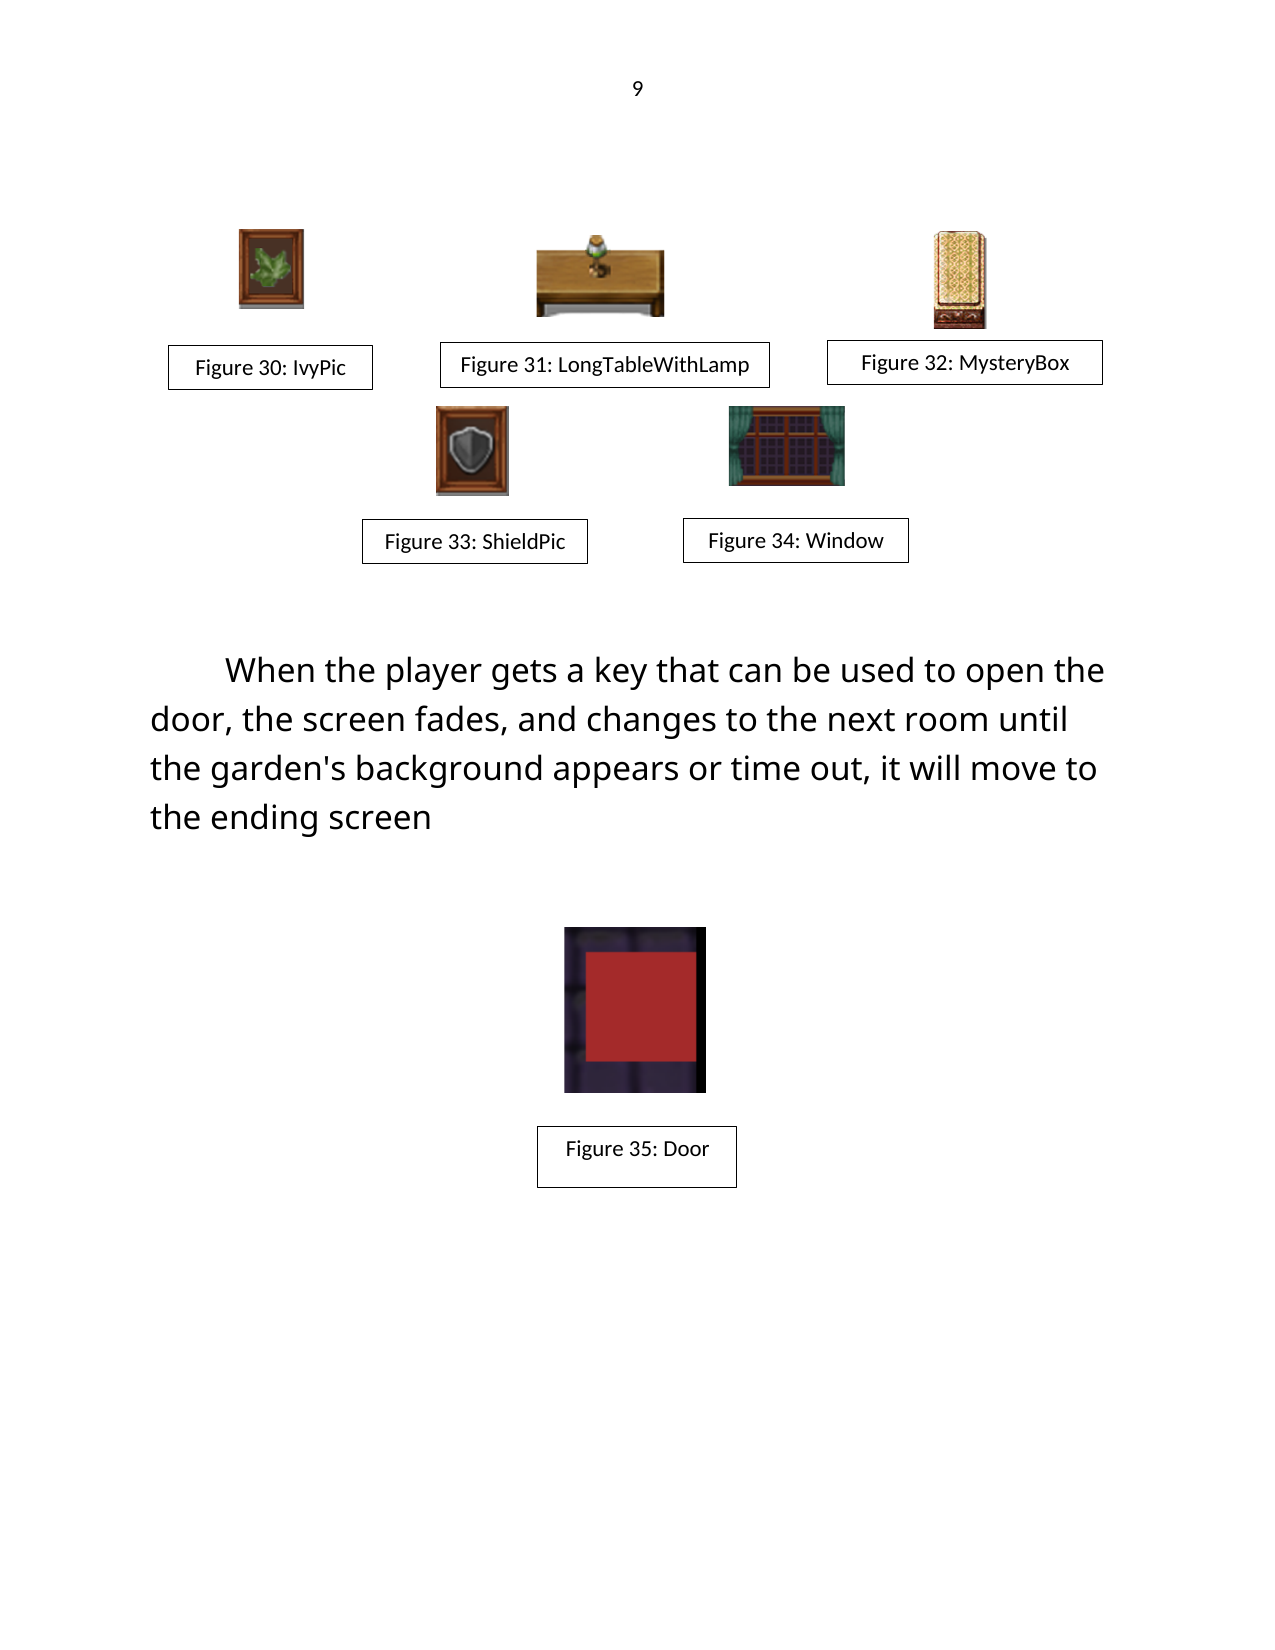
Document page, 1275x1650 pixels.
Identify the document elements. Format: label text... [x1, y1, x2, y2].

picture [536, 235, 665, 317]
picture [238, 229, 305, 309]
text When the player gets a key that can be used to open the door, the screen fades, and changes to the next room until the garden's background appears or time out, it will move to the ending screen [150, 647, 1125, 839]
picture [728, 406, 845, 486]
picture [436, 406, 509, 496]
picture [564, 927, 706, 1093]
picture [933, 231, 987, 329]
